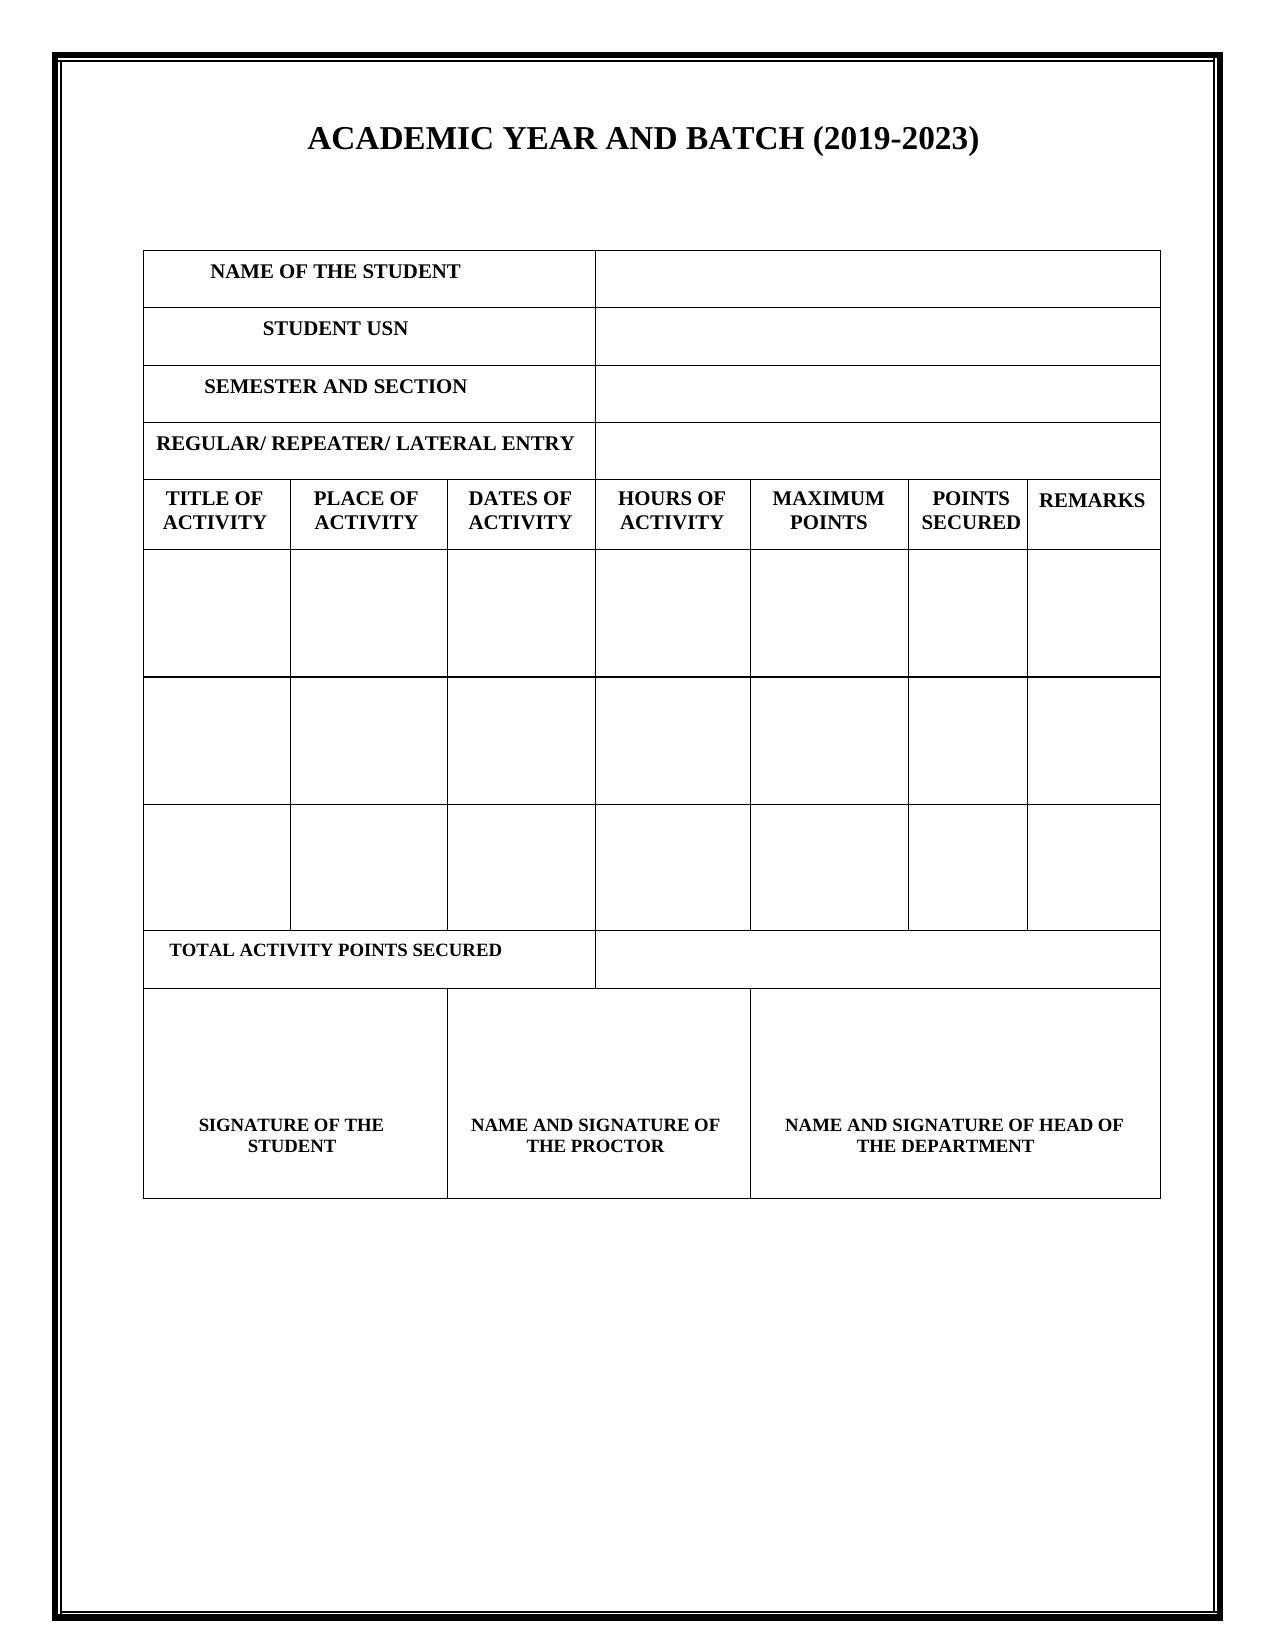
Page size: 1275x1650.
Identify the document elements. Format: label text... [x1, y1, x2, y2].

table_cell STUDENT USN [144, 308, 595, 364]
table_cell PLACE OF ACTIVITY [291, 480, 447, 548]
table_cell REMARKS [1028, 480, 1160, 548]
table_header NAME OF THE STUDENT [144, 251, 595, 307]
table_cell [291, 550, 447, 676]
table_cell [291, 678, 447, 804]
table_cell [751, 678, 908, 804]
table_cell [596, 308, 1160, 364]
table_cell [909, 550, 1027, 676]
table_cell [291, 805, 447, 930]
table_cell SEMESTER AND SECTION [144, 366, 595, 422]
table_cell TITLE OF ACTIVITY [144, 480, 290, 548]
table_cell [909, 805, 1027, 930]
table_cell [144, 805, 290, 930]
table_cell POINTS SECURED [909, 480, 1027, 548]
table_cell [751, 805, 908, 930]
table_cell [596, 678, 750, 804]
table_cell [448, 678, 595, 804]
table_cell [144, 678, 290, 804]
table_cell [448, 805, 595, 930]
table_cell DATES OF ACTIVITY [448, 480, 595, 548]
table_cell TOTAL ACTIVITY POINTS SECURED [144, 931, 595, 988]
table_cell NAME AND SIGNATURE OF HEAD OF THE DEPARTMENT [751, 989, 1160, 1198]
table_cell [144, 550, 290, 676]
table_cell [448, 550, 595, 676]
table_cell [751, 550, 908, 676]
table_cell [596, 550, 750, 676]
table_cell [596, 805, 750, 930]
table_cell MAXIMUM POINTS [751, 480, 908, 548]
table_cell [909, 678, 1027, 804]
table_cell [1028, 805, 1160, 930]
table_cell REGULAR/ REPEATER/ LATERAL ENTRY [144, 423, 595, 479]
table_cell [596, 423, 1160, 479]
table_cell [1028, 550, 1160, 676]
table_cell HOURS OF ACTIVITY [596, 480, 750, 548]
table_cell [1028, 678, 1160, 804]
table_cell NAME AND SIGNATURE OF THE PROCTOR [448, 989, 750, 1198]
table_cell SIGNATURE OF THE STUDENT [144, 989, 447, 1198]
table_cell [596, 931, 1160, 988]
text ACADEMIC YEAR AND BATCH (2019-2023) [183, 118, 1103, 157]
table_cell [596, 366, 1160, 422]
table_header [596, 251, 1160, 307]
